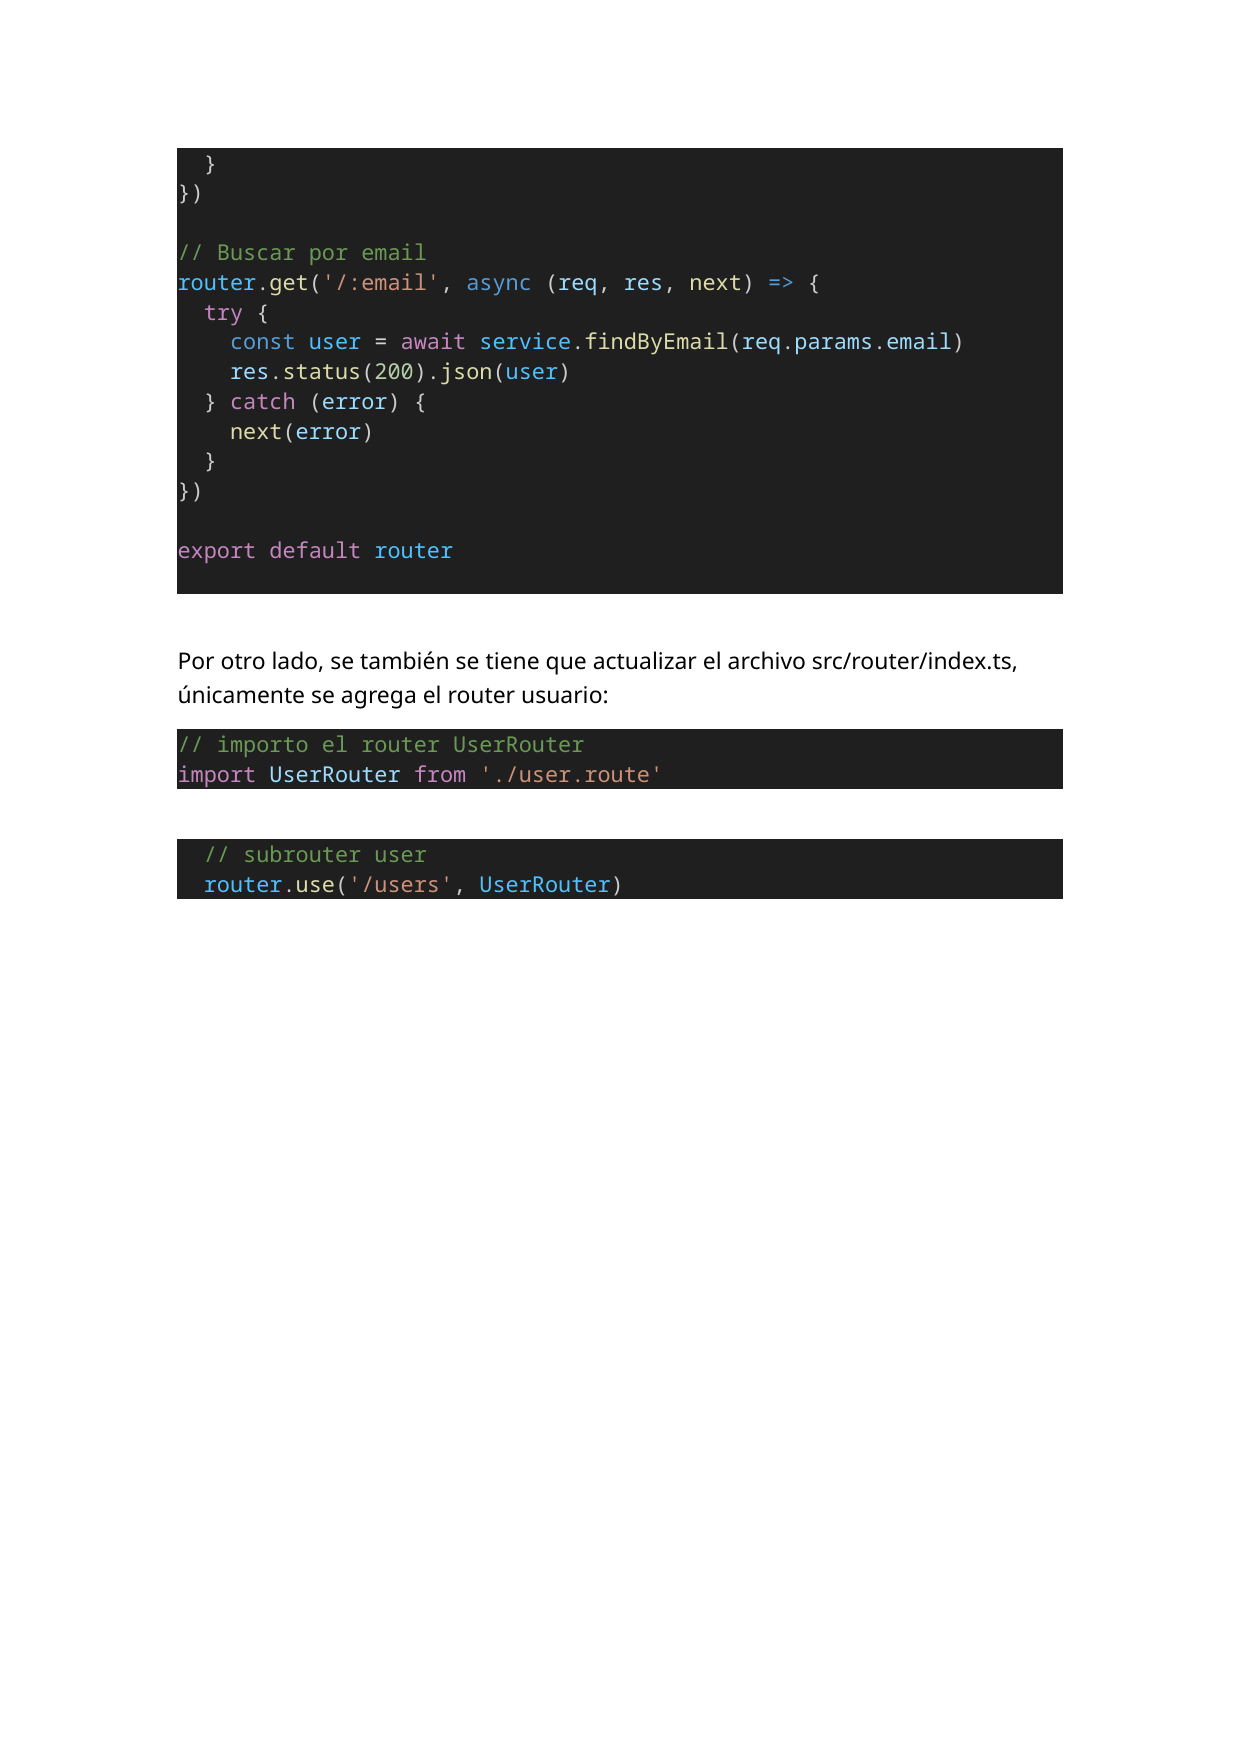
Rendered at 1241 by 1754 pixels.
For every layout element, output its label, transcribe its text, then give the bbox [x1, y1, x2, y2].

text next(error) [177, 416, 1063, 446]
text } catch (error) { [177, 386, 1063, 416]
text }) [177, 177, 1063, 207]
text } [177, 446, 1063, 475]
text Por otro lado, se también se tiene que actualizar el archivo src/router/index.ts, únicamente se agrega el router usuario: [177, 645, 1063, 710]
text }) [177, 475, 1063, 505]
text // subrouter user [177, 839, 1063, 869]
text // Buscar por email [177, 237, 1063, 267]
text // importo el router UserRouter [177, 729, 1063, 759]
text } [177, 148, 1063, 177]
text import UserRouter from './user.route' [177, 759, 1063, 789]
text const user = await service.findByEmail(req.params.email) [177, 326, 1063, 356]
text try { [177, 297, 1063, 326]
text router.use('/users', UserRouter) [177, 869, 1063, 899]
text res.status(200).json(user) [177, 356, 1063, 386]
text router.get('/:email', async (req, res, next) => { [177, 267, 1063, 297]
text export default router [177, 535, 1063, 565]
